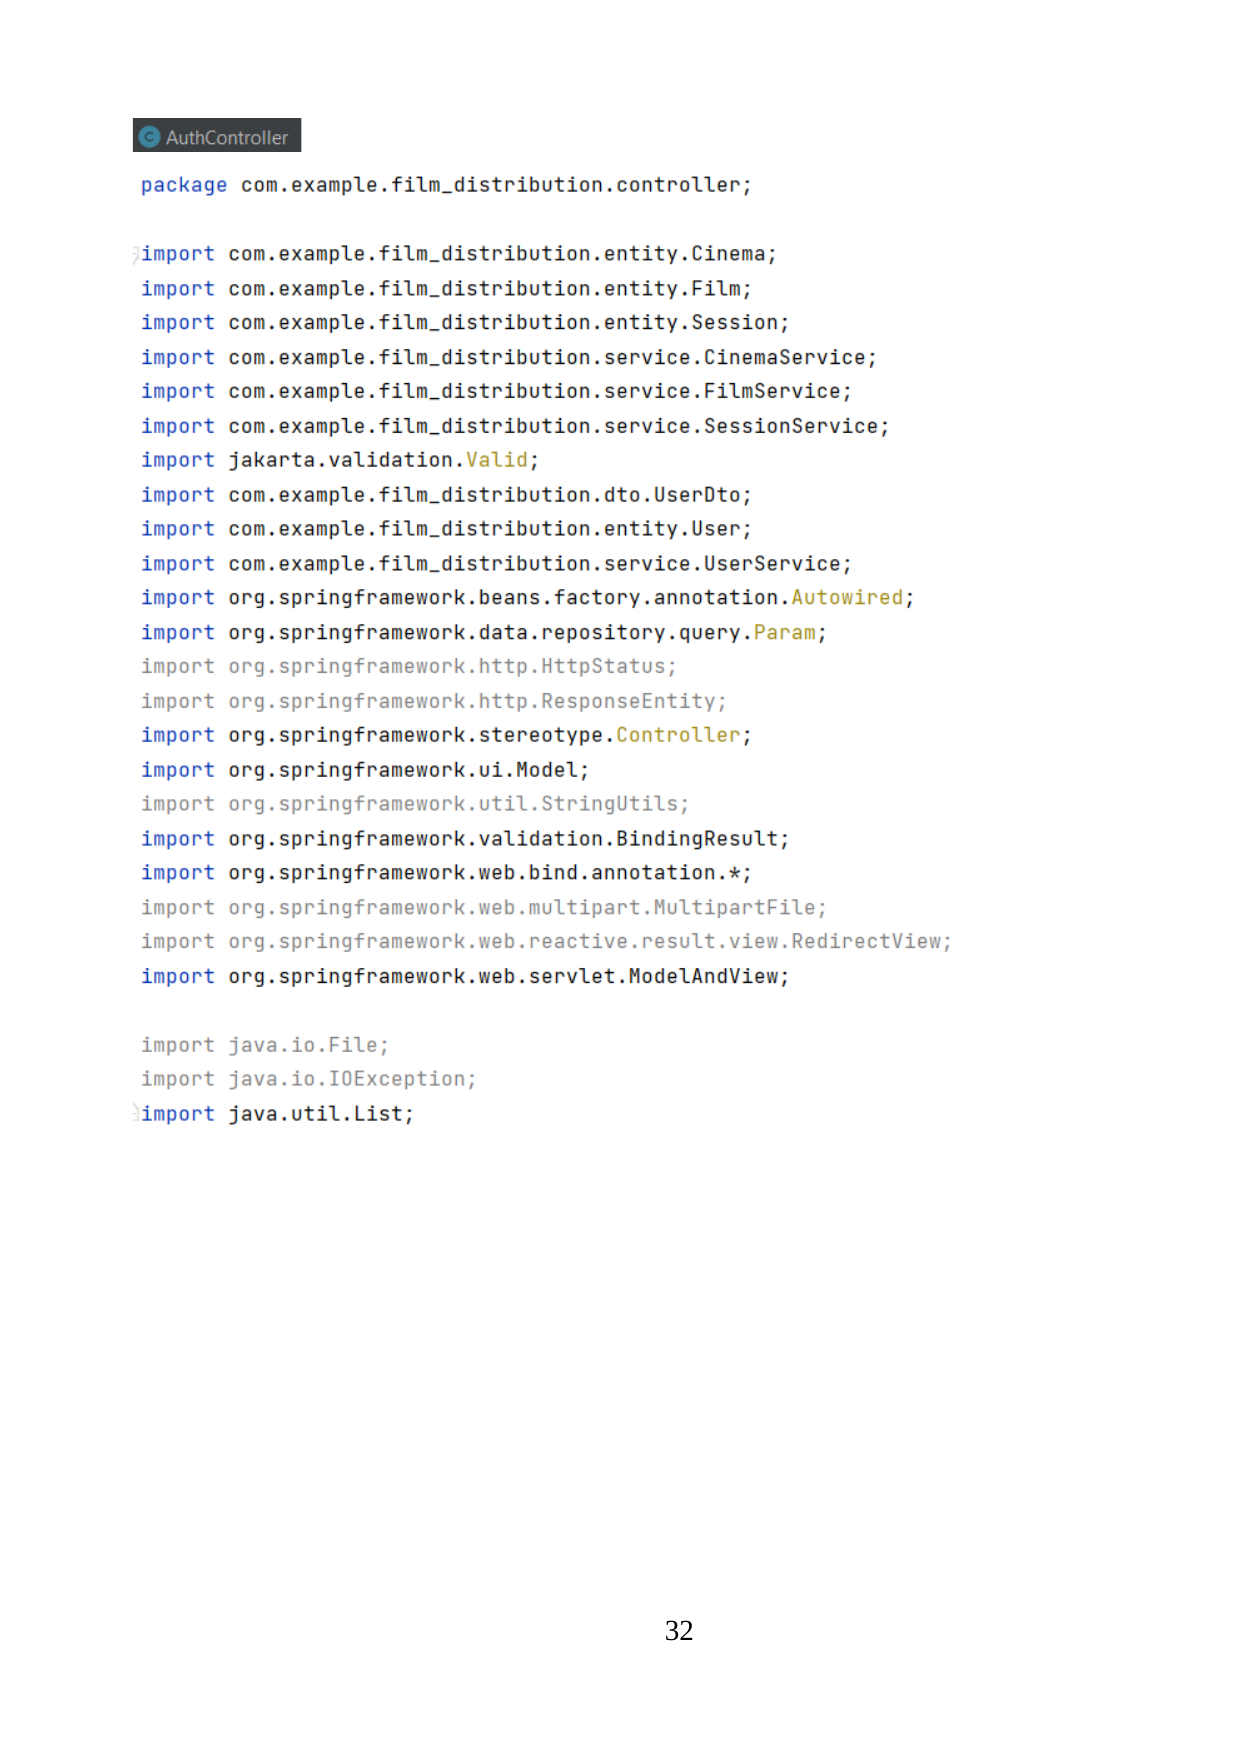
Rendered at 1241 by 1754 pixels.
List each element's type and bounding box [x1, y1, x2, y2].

picture [132, 168, 1108, 1137]
picture [132, 118, 302, 152]
